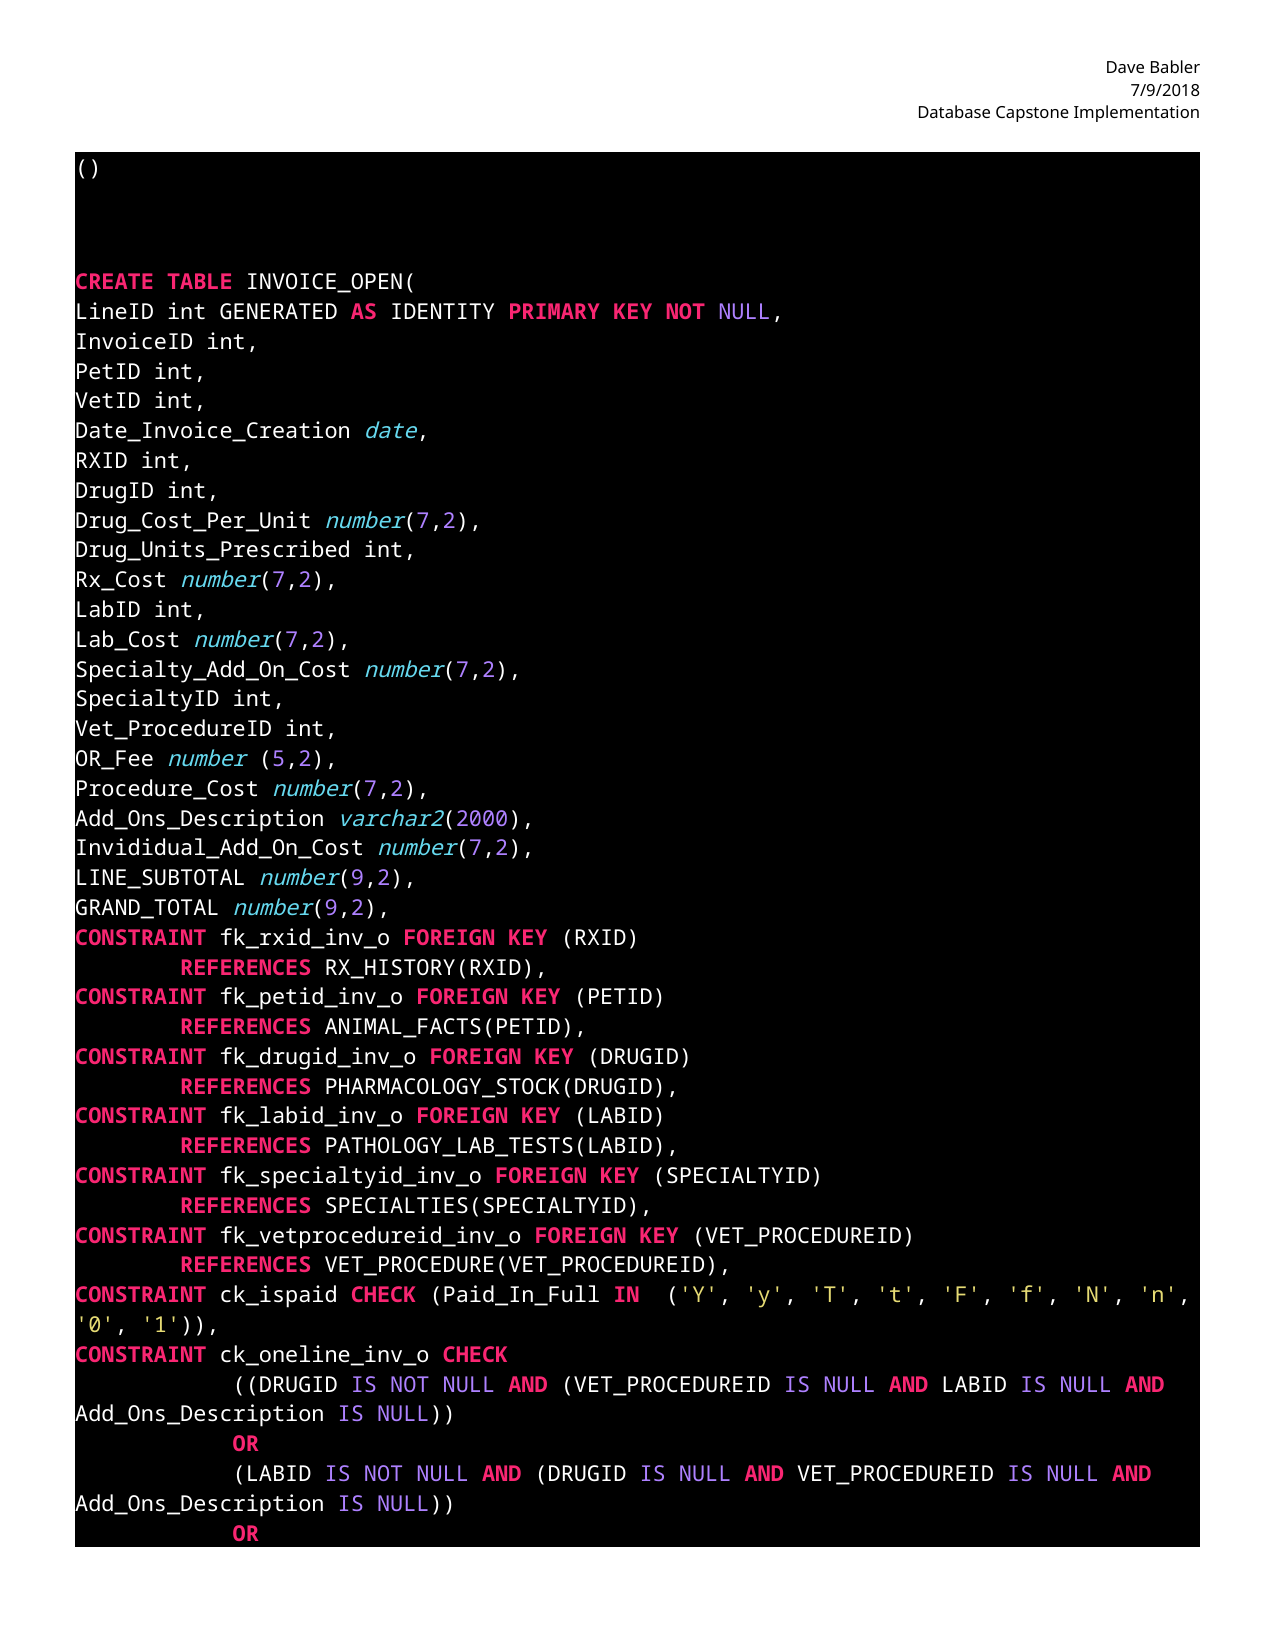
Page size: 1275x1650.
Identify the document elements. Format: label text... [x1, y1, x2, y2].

text Specialty_Add_On_Cost number(7,2), [75, 653, 1200, 683]
text CONSTRAINT fk_drugid_inv_o FOREIGN KEY (DRUGID) [75, 1041, 1200, 1071]
text ((DRUGID IS NOT NULL AND (VET_PROCEDUREID IS NULL AND LABID IS NULL AND Add_Ons_Description IS NULL)) [75, 1368, 1200, 1428]
text OR [75, 1517, 1200, 1547]
text GRAND_TOTAL number(9,2), [75, 892, 1200, 922]
text Invididual_Add_On_Cost number(7,2), [75, 832, 1200, 862]
text (LABID IS NOT NULL AND (DRUGID IS NULL AND VET_PROCEDUREID IS NULL AND Add_Ons_Description IS NULL)) [75, 1458, 1200, 1517]
text CONSTRAINT fk_petid_inv_o FOREIGN KEY (PETID) [75, 981, 1200, 1011]
text LineID int GENERATED AS IDENTITY PRIMARY KEY NOT NULL, [75, 296, 1200, 326]
text CONSTRAINT fk_vetprocedureid_inv_o FOREIGN KEY (VET_PROCEDUREID) [75, 1219, 1200, 1249]
text Lab_Cost number(7,2), [75, 624, 1200, 653]
text CONSTRAINT fk_specialtyid_inv_o FOREIGN KEY (SPECIALTYID) [75, 1160, 1200, 1190]
text InvoiceID int, [75, 326, 1200, 356]
text LINE_SUBTOTAL number(9,2), [75, 862, 1200, 892]
text VetID int, [75, 385, 1200, 415]
text Vet_ProcedureID int, [75, 713, 1200, 743]
text RXID int, [75, 445, 1200, 475]
text PetID int, [75, 356, 1200, 385]
text Rx_Cost number(7,2), [75, 564, 1200, 594]
text REFERENCES ANIMAL_FACTS(PETID), [75, 1011, 1200, 1041]
text Date_Invoice_Creation date, [75, 415, 1200, 445]
text () [75, 152, 1200, 182]
text OR [75, 1428, 1200, 1458]
text Procedure_Cost number(7,2), [75, 773, 1200, 802]
text CONSTRAINT fk_labid_inv_o FOREIGN KEY (LABID) [75, 1100, 1200, 1130]
text LabID int, [75, 594, 1200, 624]
text OR_Fee number (5,2), [75, 743, 1200, 773]
text CONSTRAINT ck_ispaid CHECK (Paid_In_Full IN ('Y', 'y', 'T', 't', 'F', 'f', 'N', 'n', '0', '1')), [75, 1279, 1200, 1339]
text CONSTRAINT fk_rxid_inv_o FOREIGN KEY (RXID) [75, 922, 1200, 951]
text DrugID int, [75, 475, 1200, 504]
text CONSTRAINT ck_oneline_inv_o CHECK [75, 1339, 1200, 1368]
text REFERENCES PHARMACOLOGY_STOCK(DRUGID), [75, 1071, 1200, 1100]
text REFERENCES SPECIALTIES(SPECIALTYID), [75, 1190, 1200, 1219]
text Drug_Units_Prescribed int, [75, 534, 1200, 564]
text Add_Ons_Description varchar2(2000), [75, 802, 1200, 832]
text REFERENCES RX_HISTORY(RXID), [75, 951, 1200, 981]
text REFERENCES VET_PROCEDURE(VET_PROCEDUREID), [75, 1249, 1200, 1279]
text CREATE TABLE INVOICE_OPEN( [75, 266, 1200, 296]
text REFERENCES PATHOLOGY_LAB_TESTS(LABID), [75, 1130, 1200, 1160]
text Drug_Cost_Per_Unit number(7,2), [75, 504, 1200, 534]
text SpecialtyID int, [75, 683, 1200, 713]
